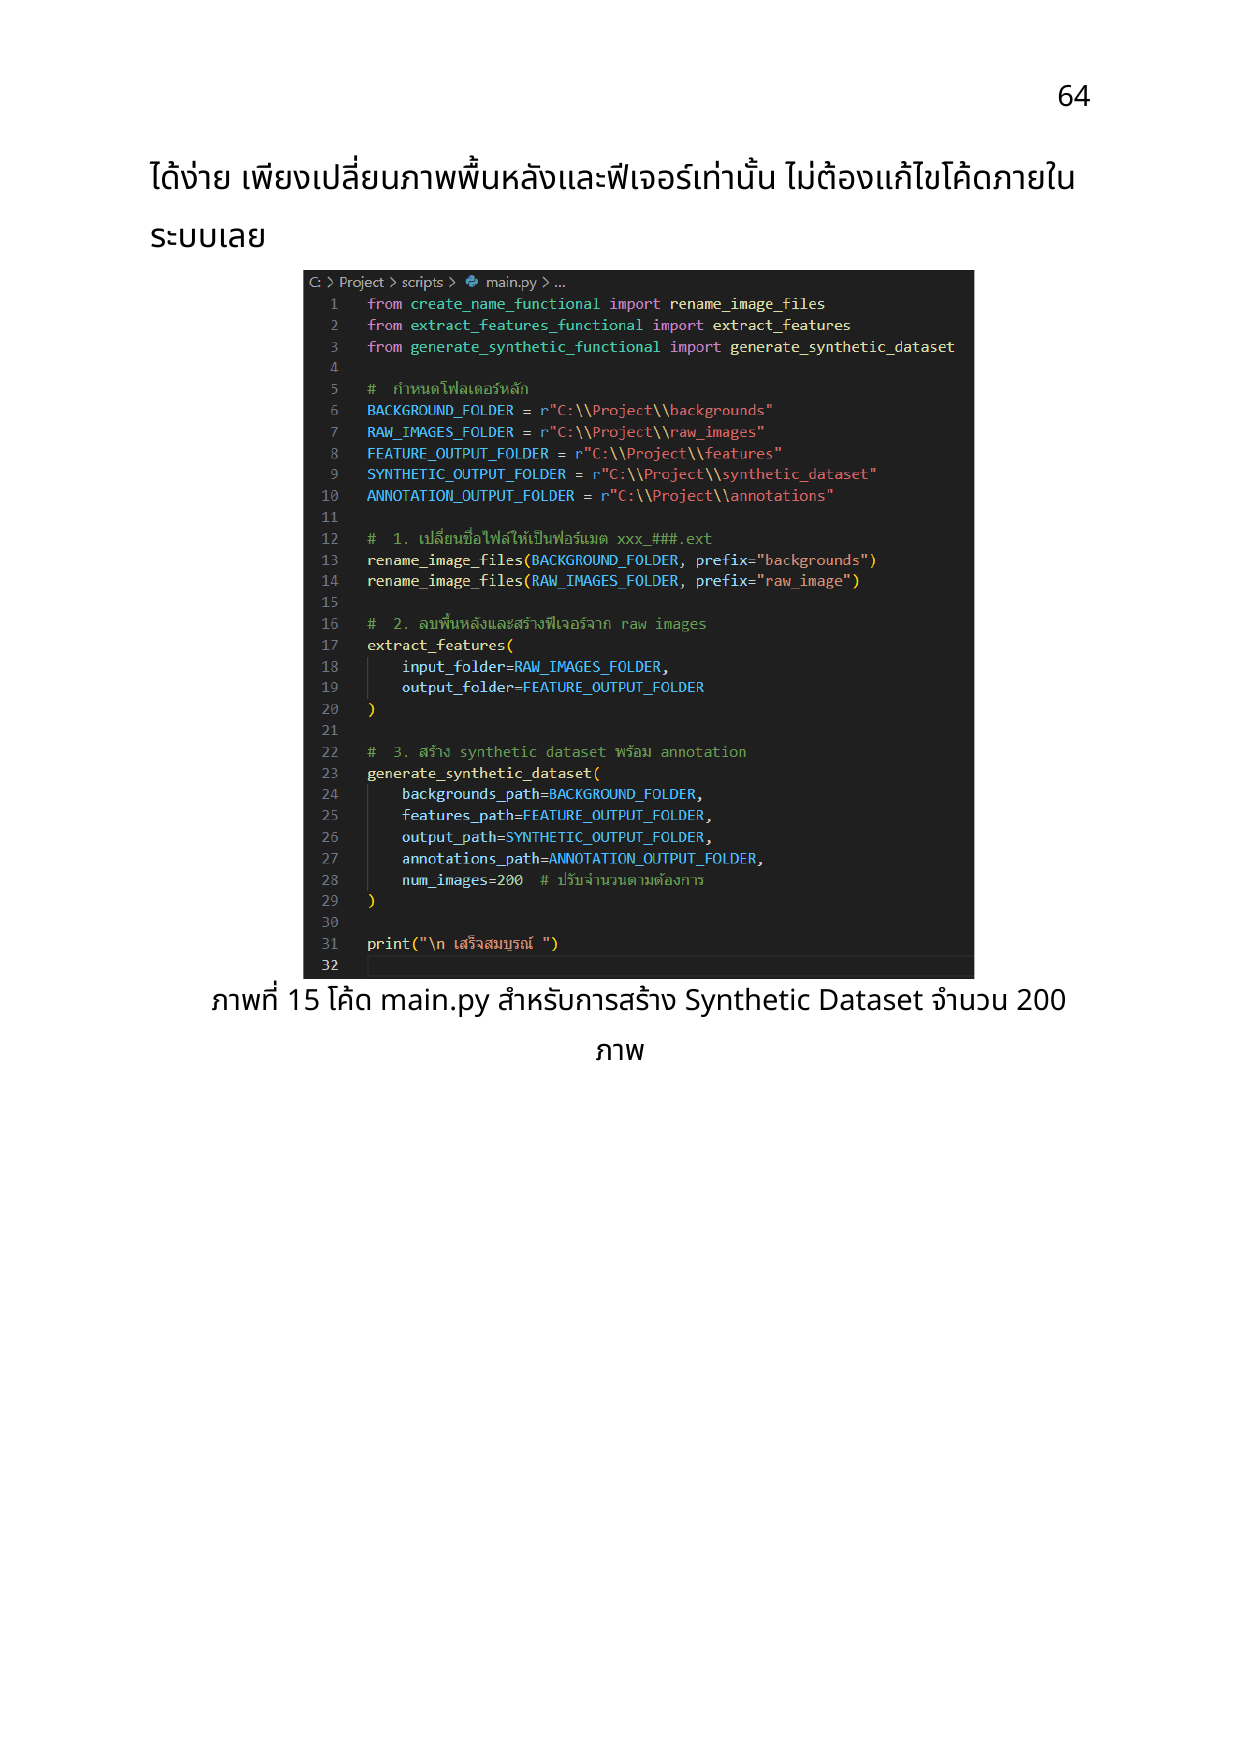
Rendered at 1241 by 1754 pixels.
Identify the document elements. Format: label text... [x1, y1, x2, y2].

list ภาพที่ 15 โค้ด main.py สำหรับการสร้าง Synthetic Dataset จำนวน 200 ภาพ [150, 979, 1090, 1074]
picture [303, 270, 975, 979]
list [150, 154, 1090, 263]
